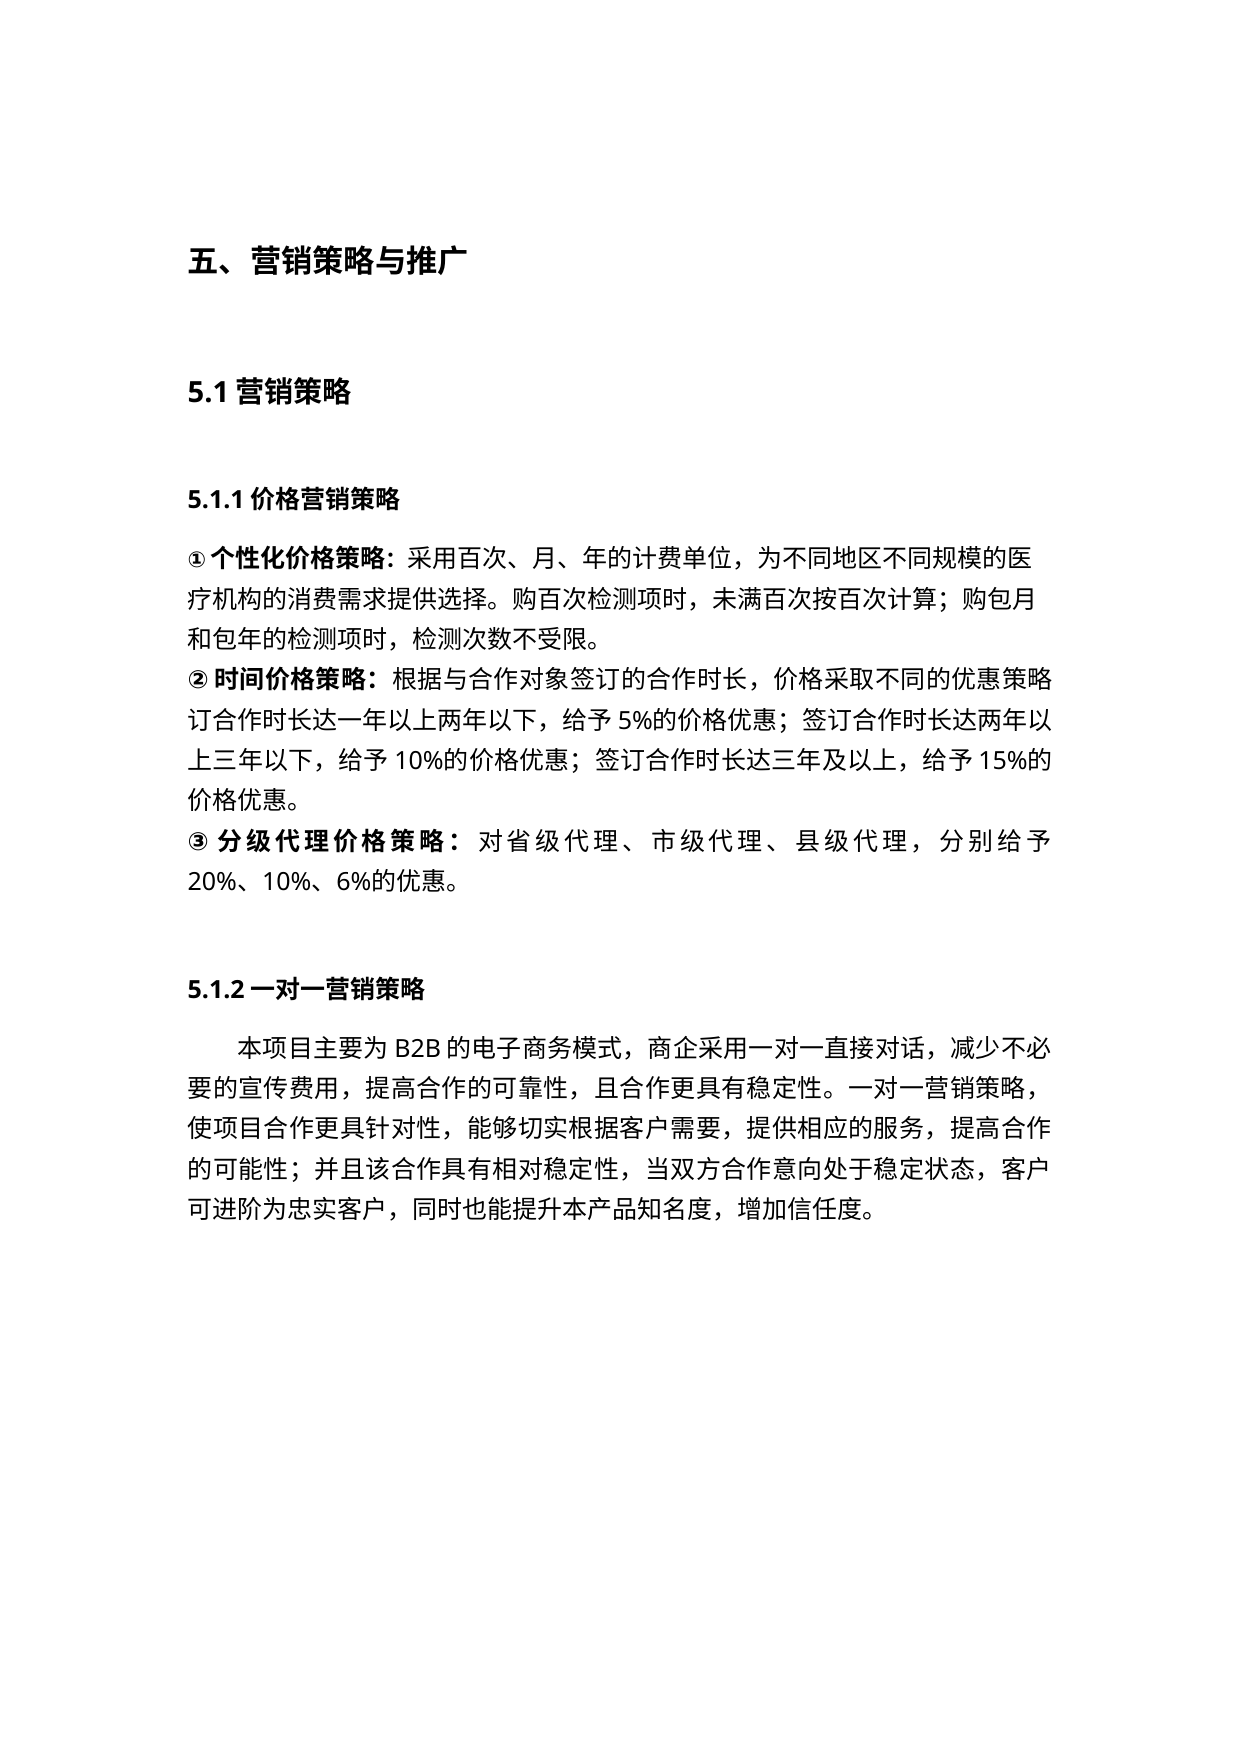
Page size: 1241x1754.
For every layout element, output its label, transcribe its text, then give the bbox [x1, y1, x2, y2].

text ③分级代理价格策略：对省级代理、市级代理、县级代理，分别给予20%、10%、6%的优惠。 [187, 819, 1053, 900]
text 本项目主要为B2B的电子商务模式，商企采用一对一直接对话，减少不必要的宣传费用，提高合作的可靠性，且合作更具有稳定性。一对一营销策略，使项目合作更具针对性，能够切实根据客户需要，提供相应的服务，提高合作的可能性；并且该合作具有相对稳定性，当双方合作意向处于稳定状态，客户可进阶为忠实客户，同时也能提升本产品知名度，增加信任度。 [187, 1026, 1053, 1228]
subtitle 5.1营销策略 [187, 349, 1053, 430]
text ②时间价格策略：根据与合作对象签订的合作时长，价格采取不同的优惠策略。订合作时长达一年以上两年以下，给予5%的价格优惠；签订合作时长达两年以上三年以下，给予10%的价格优惠；签订合作时长达三年及以上，给予15%的价格优惠。 [187, 658, 1053, 819]
subtitle 5.1.1价格营销策略 [187, 478, 1053, 518]
subtitle 营销策略与推广 [187, 219, 1053, 299]
subtitle 5.1.2一对一营销策略 [187, 967, 1053, 1007]
text ①个性化价格策略：采用百次、月、年的计费单位，为不同地区不同规模的医疗机构的消费需求提供选择。购百次检测项时，未满百次按百次计算；购包月和包年的检测项时，检测次数不受限。 [187, 537, 1053, 658]
